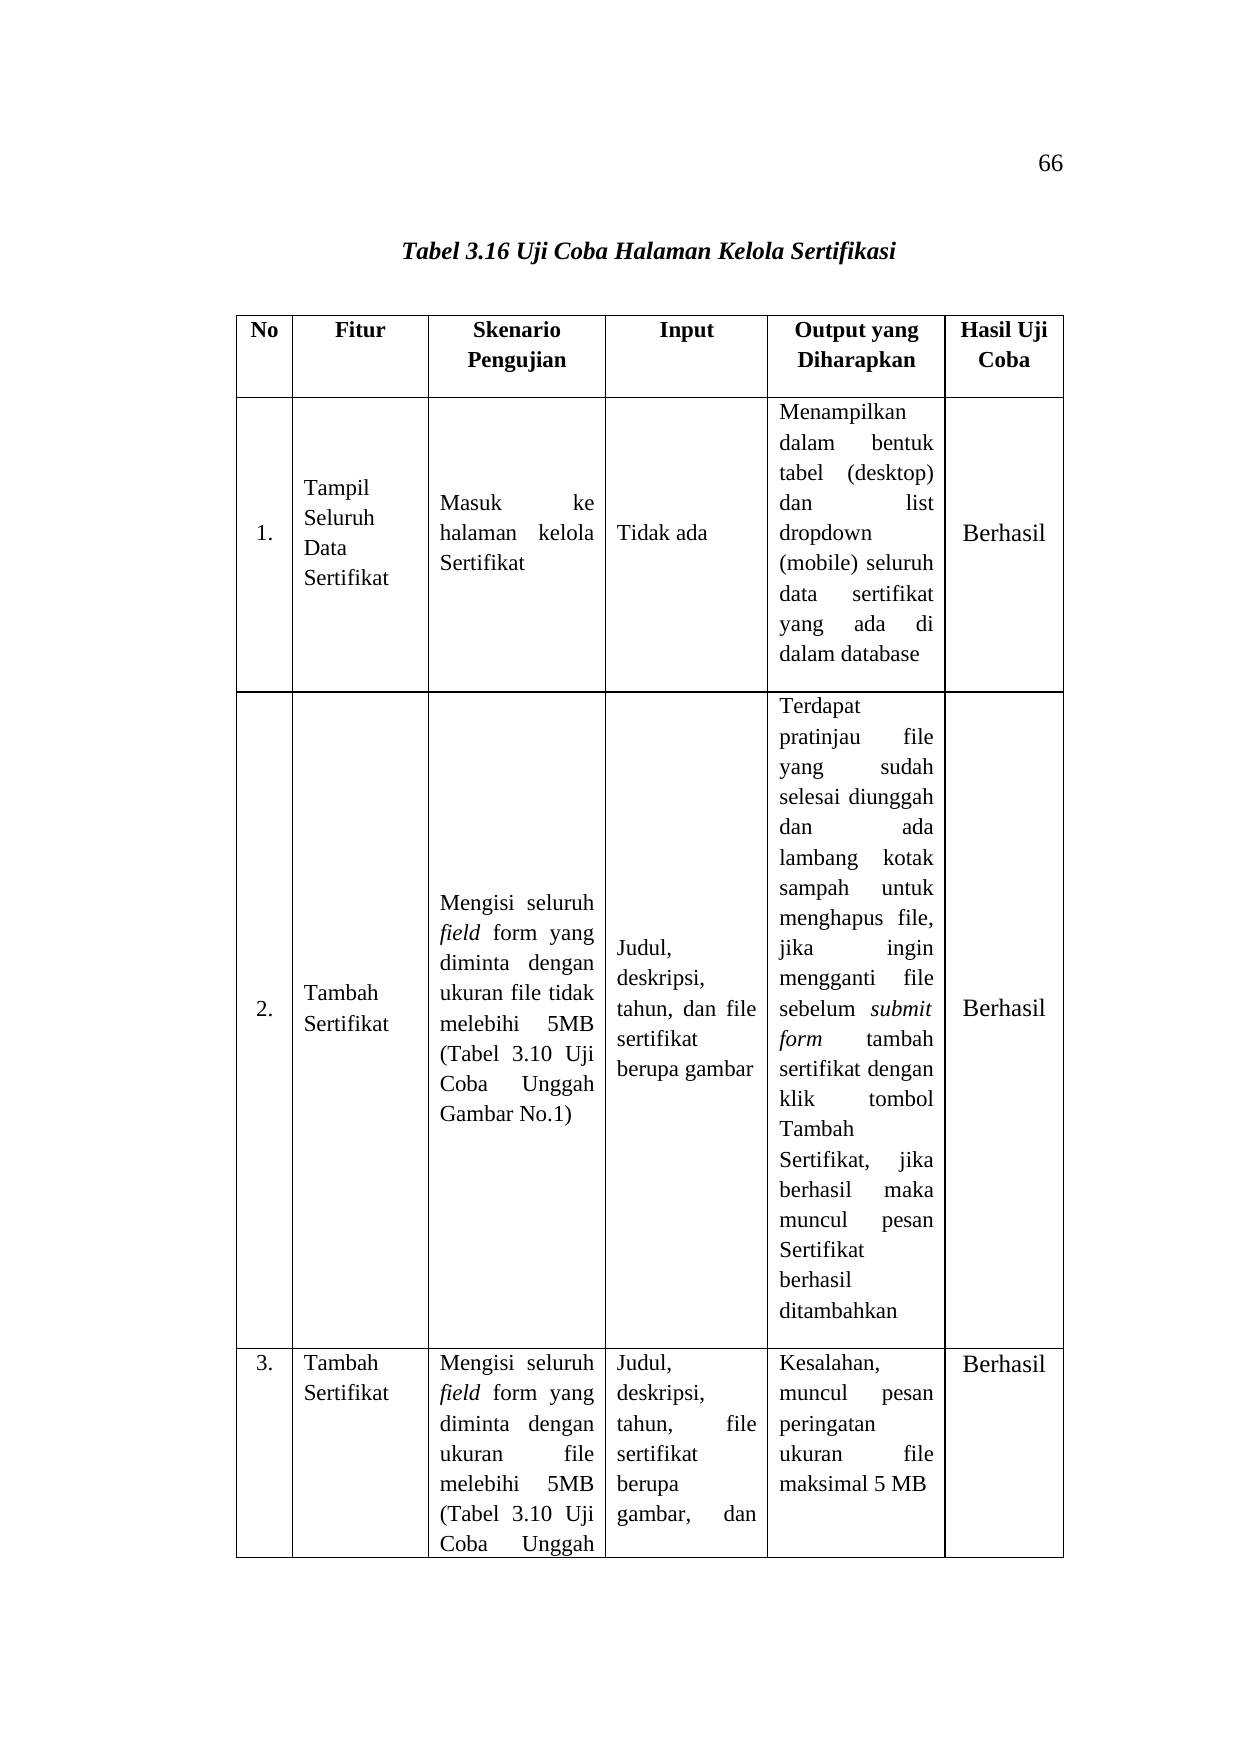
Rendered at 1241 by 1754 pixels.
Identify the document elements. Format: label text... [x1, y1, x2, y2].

table_cell Tampil Seluruh Data Sertifikat [293, 398, 428, 691]
table_cell Menampilkan dalam bentuk tabel (desktop) dan list dropdown (mobile) seluruh data sertifikat yang ada di dalam database [768, 398, 944, 691]
table_cell Berhasil [946, 693, 1063, 1348]
table_cell Masuk ke halaman kelola Sertifikat [429, 398, 605, 691]
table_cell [606, 1349, 767, 1557]
table_cell Judul, deskripsi, tahun, dan file sertifikat berupa gambar [606, 693, 767, 1348]
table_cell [768, 1349, 944, 1557]
table_header Fitur [293, 316, 428, 397]
table_cell 3. [237, 1349, 292, 1557]
table_cell Tambah Sertifikat [293, 693, 428, 1348]
table_cell 2. [237, 693, 292, 1348]
table_cell 1. [237, 398, 292, 691]
table_header No [237, 316, 292, 397]
table_cell Terdapat pratinjau file yang sudah selesai diunggah dan ada lambang kotak sampah untuk menghapus file, jika ingin mengganti file sebelum submit form tambah sertifikat dengan klik tombol Tambah Sertifikat, jika berhasil maka muncul pesan Sertifikat berhasil ditambahkan [768, 693, 944, 1348]
table_cell Tidak ada [606, 398, 767, 691]
table_cell Berhasil [946, 398, 1063, 691]
table_header Input [606, 316, 767, 397]
table_cell Mengisi seluruh field form yang diminta dengan ukuran file tidak melebihi 5MB (Tabel 3.10 Uji Coba Unggah Gambar No.1) [429, 693, 605, 1348]
table_cell Tambah Sertifikat [293, 1349, 428, 1557]
table_cell Berhasil [946, 1349, 1063, 1557]
table_header Skenario Pengujian [429, 316, 605, 397]
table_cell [429, 1349, 605, 1557]
table_header Hasil Uji Coba [946, 316, 1063, 397]
table_header Output yang Diharapkan [768, 316, 944, 397]
